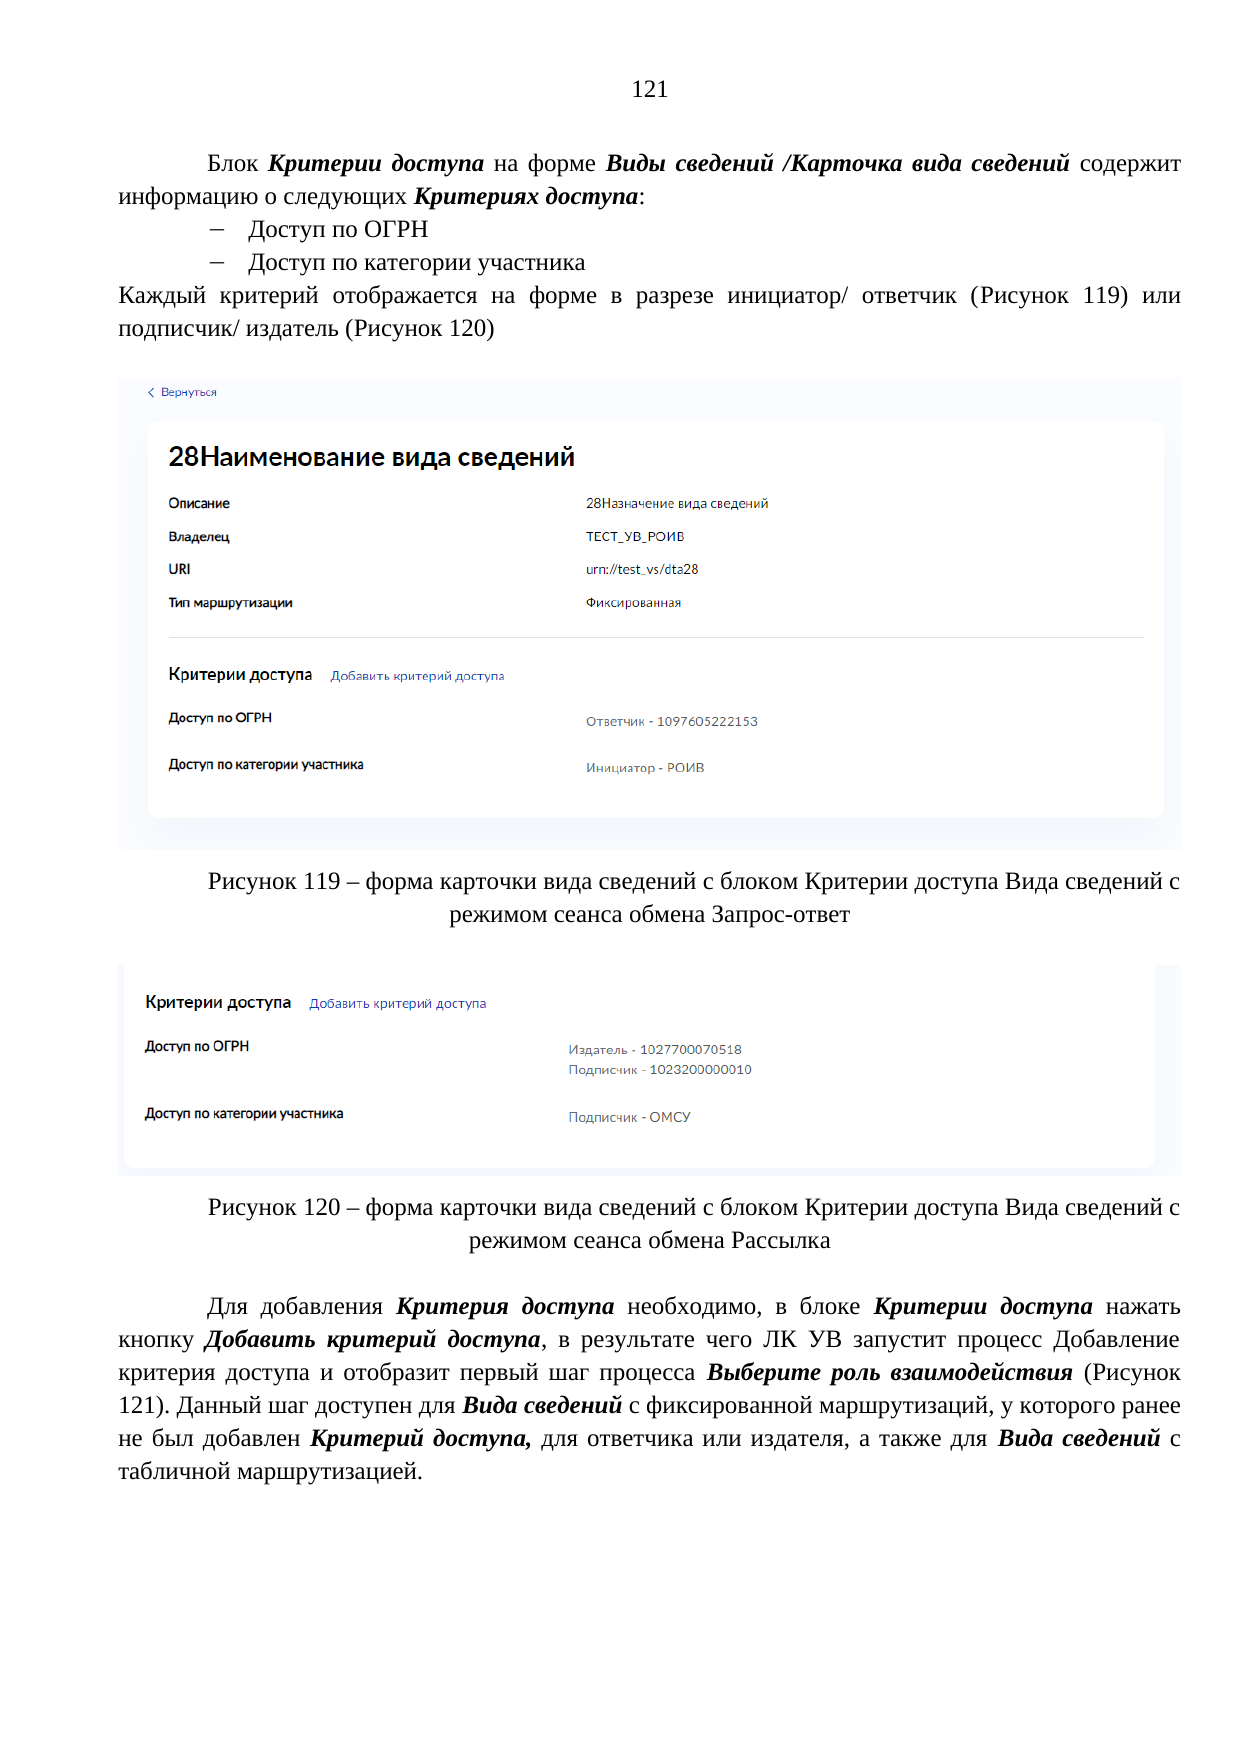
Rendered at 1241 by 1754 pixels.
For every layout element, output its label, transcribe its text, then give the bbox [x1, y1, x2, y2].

list Доступ по категории участника [207, 247, 1181, 276]
list Доступ по ОГРН [207, 214, 1181, 242]
text Для добавления Критерия доступа необходимо, в блоке Критерии доступа нажать кнопку Добавить критерий доступа, в результате чего ЛК УВ запустит процесс Добавление критерия доступа и отобразит первый шаг процесса Выберите роль взаимодействия (Рисунок 121). Данный шаг доступен для Вида сведений с фиксированной маршрутизаций, у которого ранее не был добавлен Критерий доступа, для ответчика или издателя, а также для Вида сведений с табличной маршрутизацией. [118, 1291, 1181, 1485]
picture [118, 965, 1182, 1176]
picture [118, 378, 1182, 850]
text Рисунок 120 – форма карточки вида сведений с блоком Критерии доступа Вида сведений с режимом сеанса обмена Рассылка [118, 1192, 1181, 1254]
text Блок Критерии доступа на форме Виды сведений /Карточка вида сведений содержит информацию о следующих Критериях доступа: [118, 148, 1181, 209]
text Рисунок 119 – форма карточки вида сведений с блоком Критерии доступа Вида сведений с режимом сеанса обмена Запрос-ответ [118, 866, 1181, 928]
text Каждый критерий отображается на форме в разрезе инициатор/ ответчик (Рисунок 119) или подписчик/ издатель (Рисунок 120) [118, 280, 1181, 342]
